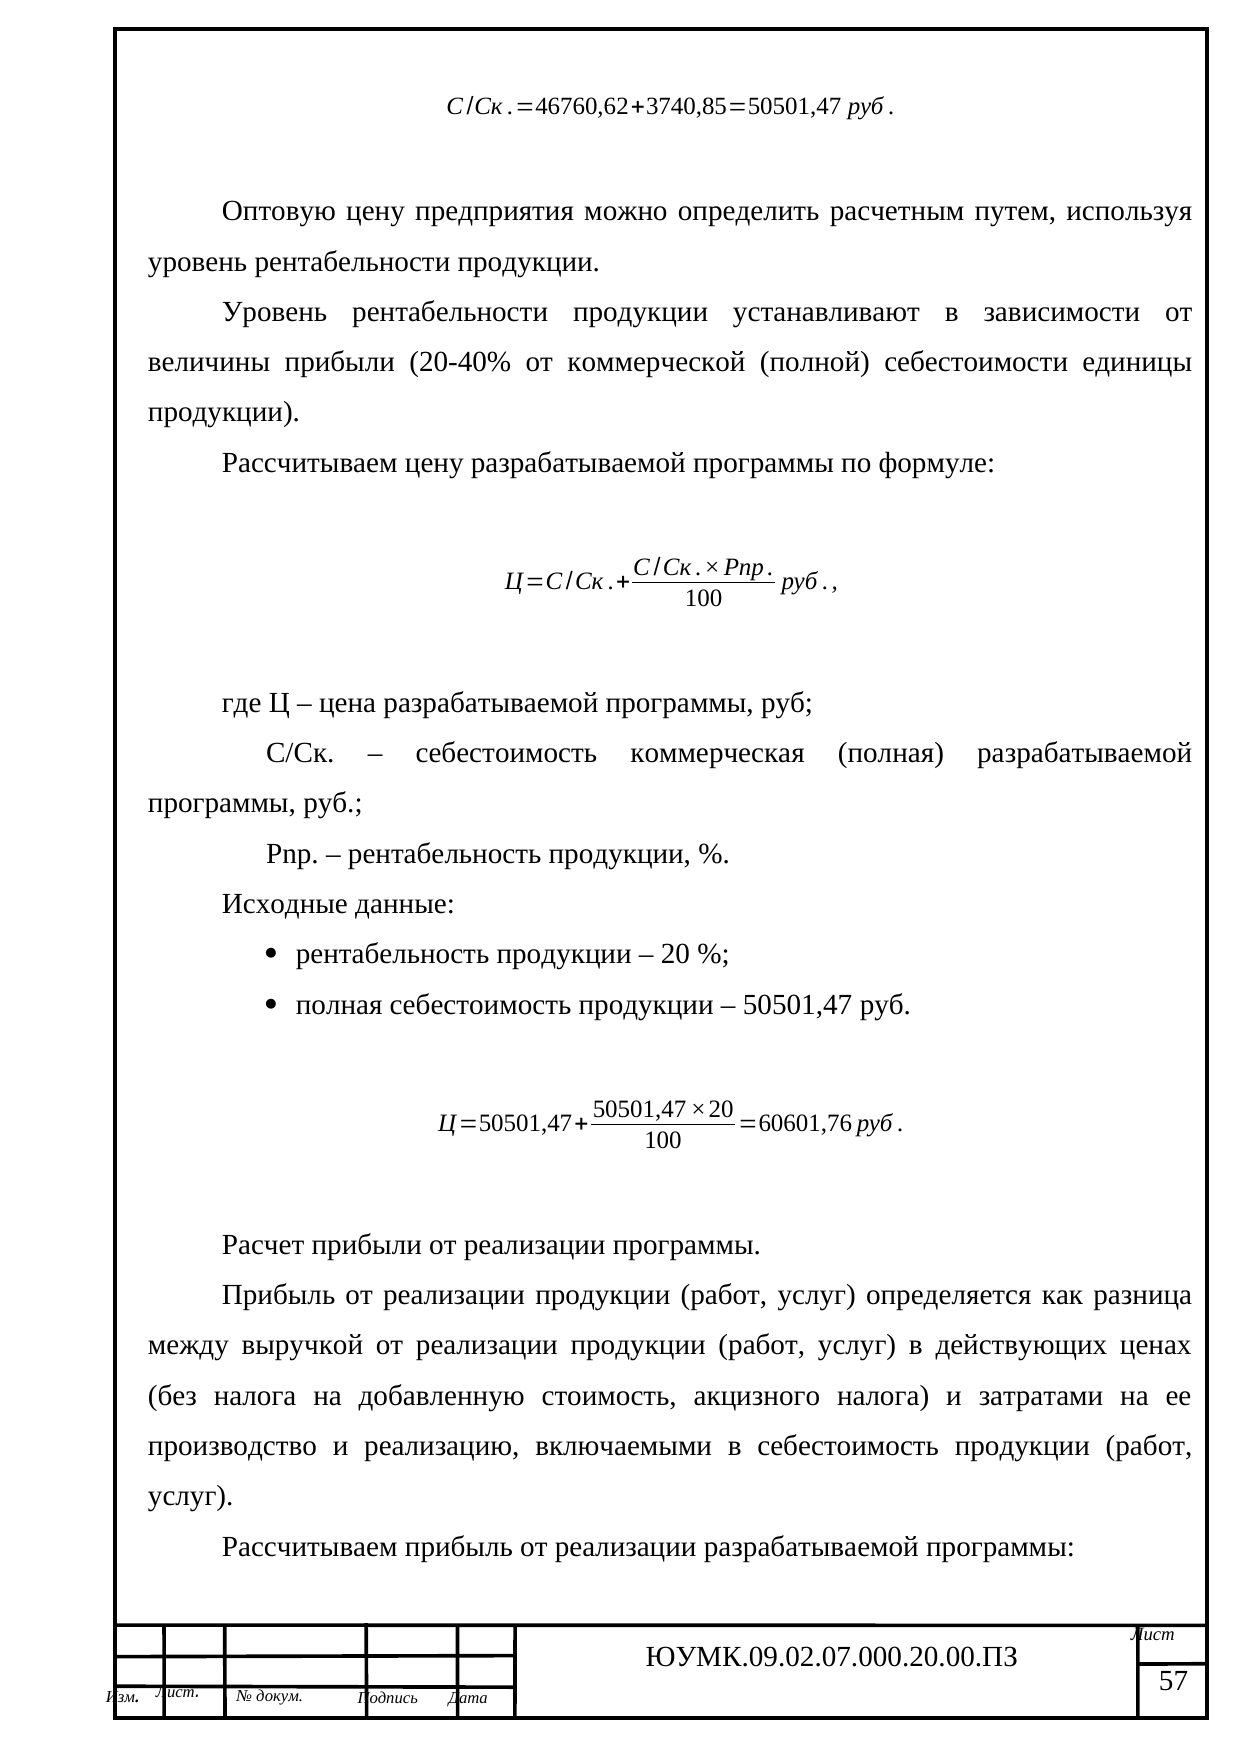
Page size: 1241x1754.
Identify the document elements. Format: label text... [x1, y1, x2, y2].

text С/Ск. – себестоимость коммерческая (полная) разрабатываемой программы, руб.; [148, 735, 1193, 819]
text Рассчитываем цену разрабатываемой программы по формуле: [148, 445, 1193, 478]
text Прибыль от реализации продукции (работ, услуг) определяется как разница между выручкой от реализации продукции (работ, услуг) в действующих ценах (без налога на добавленную стоимость, акцизного налога) и затратами на ее производство и реализацию, включаемыми в себестоимость продукции (работ, услуг). [148, 1277, 1193, 1512]
text Pnp. – рентабельность продукции, %. [148, 836, 1193, 869]
list полная себестоимость продукции – 50501,47 руб. [148, 987, 1193, 1020]
text Оптовую цену предприятия можно определить расчетным путем, используя уровень рентабельности продукции. [148, 193, 1193, 277]
text Уровень рентабельности продукции устанавливают в зависимости от величины прибыли (20-40% от коммерческой (полной) себестоимости единицы продукции). [148, 294, 1193, 428]
text Рассчитываем прибыль от реализации разрабатываемой программы: [148, 1529, 1193, 1562]
text где Ц – цена разрабатываемой программы, руб; [148, 685, 1193, 718]
text Исходные данные: [148, 886, 1193, 919]
text Расчет прибыли от реализации программы. [148, 1227, 1193, 1260]
list рентабельность продукции – 20 %; [148, 936, 1193, 970]
